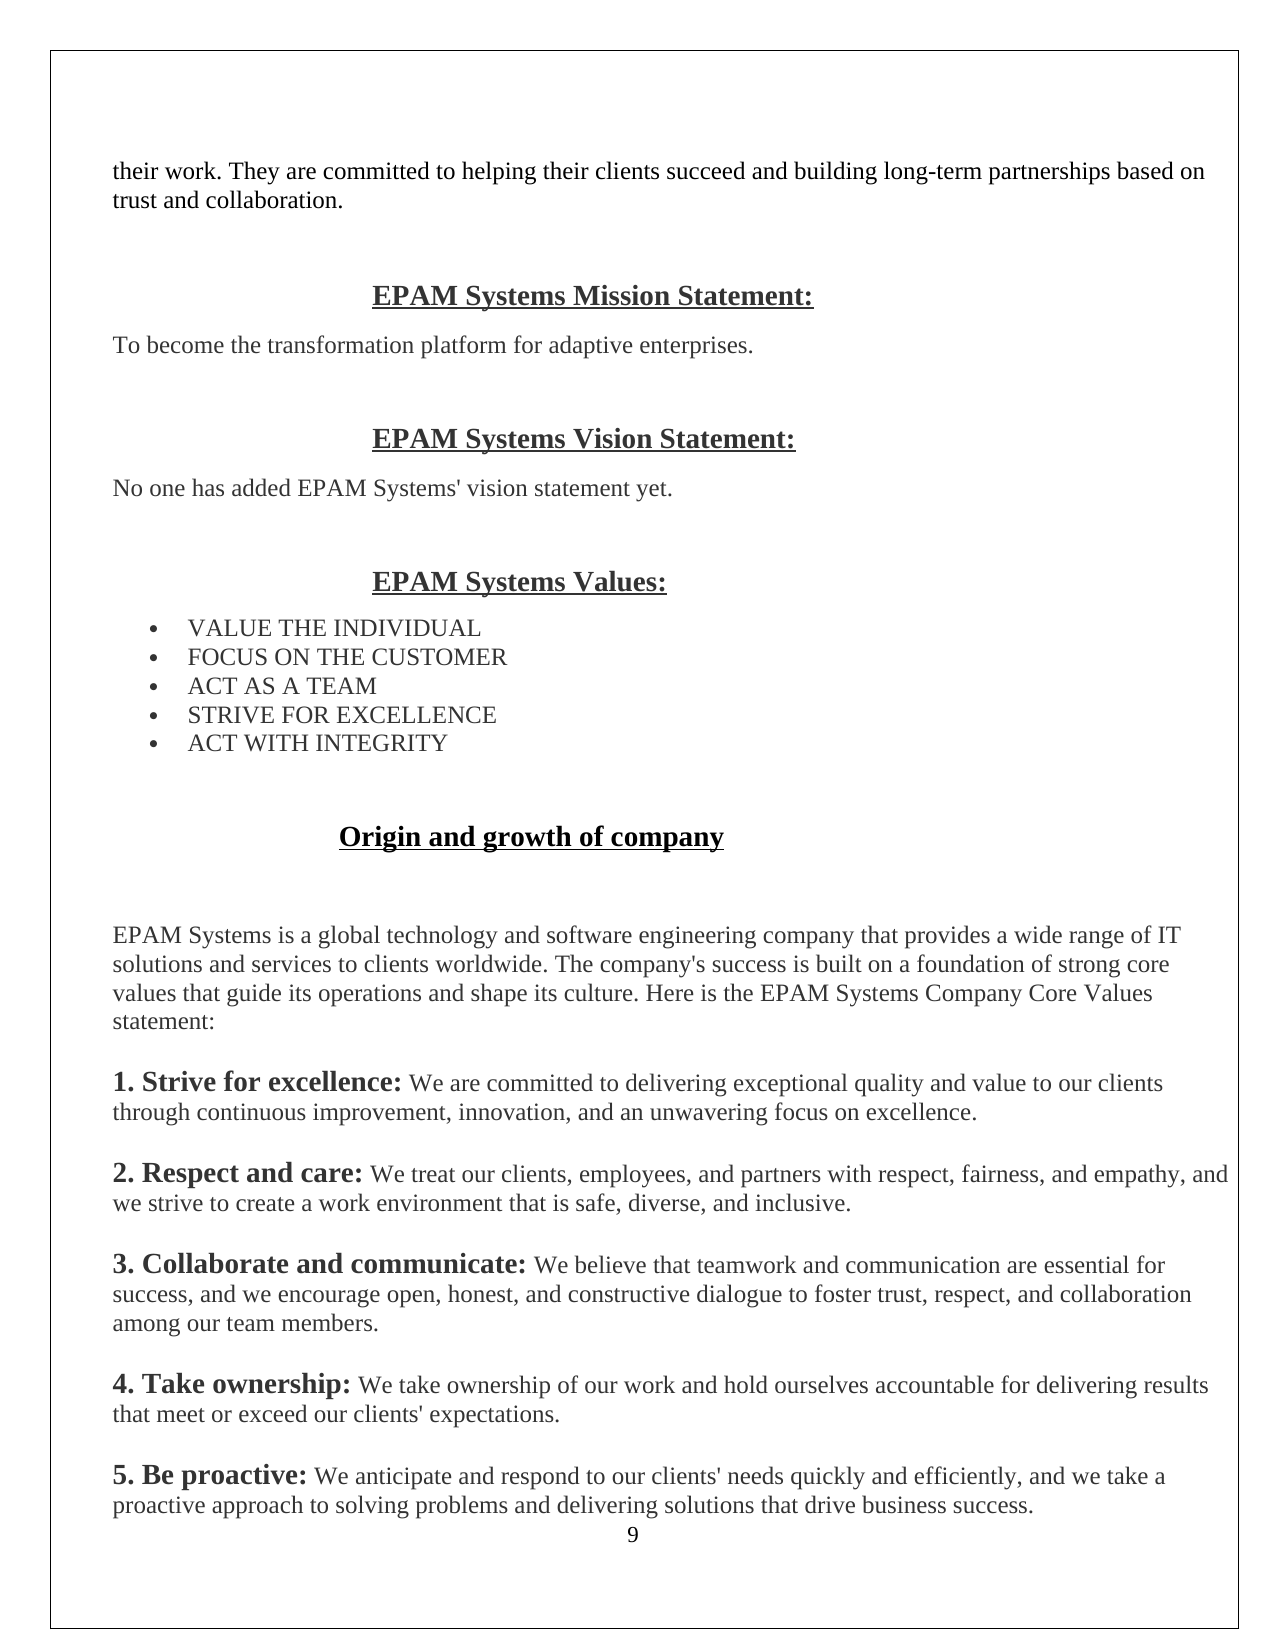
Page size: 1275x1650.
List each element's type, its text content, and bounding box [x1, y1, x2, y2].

subtitle EPAM Systems Values: [372, 564, 1238, 598]
text EPAM Systems is a global technology and software engineering company that provides a wide range of IT solutions and services to clients worldwide. The company's success is built on a foundation of strong core values that guide its operations and shape its culture. Here is the EPAM Systems Company Core Values statement: [112, 920, 1238, 1035]
text No one has added EPAM Systems' vision statement yet. [112, 471, 1238, 502]
text 5. Be proactive: We anticipate and respond to our clients' needs quickly and efficiently, and we take a proactive approach to solving problems and delivering solutions that drive business success. [112, 1457, 1238, 1519]
list VALUE THE INDIVIDUAL [150, 613, 1238, 642]
list ACT AS A TEAM [150, 671, 1238, 700]
text 1. Strive for excellence: We are committed to delivering exceptional quality and value to our clients through continuous improvement, innovation, and an unwavering focus on excellence. [112, 1064, 1238, 1126]
text 2. Respect and care: We treat our clients, employees, and partners with respect, fairness, and empathy, and we strive to create a work environment that is safe, diverse, and inclusive. [112, 1155, 1238, 1217]
subtitle EPAM Systems Vision Statement: [372, 421, 1238, 455]
list ACT WITH INTEGRITY [150, 728, 1238, 757]
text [112, 156, 1238, 214]
list FOCUS ON THE CUSTOMER [150, 642, 1238, 671]
text 4. Take ownership: We take ownership of our work and hold ourselves accountable for delivering results that meet or exceed our clients' expectations. [112, 1366, 1238, 1428]
text Origin and growth of company [112, 819, 1238, 853]
list STRIVE FOR EXCELLENCE [150, 700, 1238, 728]
text To become the transformation platform for adaptive enterprises. [112, 328, 1238, 359]
subtitle EPAM Systems Mission Statement: [372, 278, 1238, 312]
text 3. Collaborate and communicate: We believe that teamwork and communication are essential for success, and we encourage open, honest, and constructive dialogue to foster trust, respect, and collaboration among our team members. [112, 1246, 1238, 1337]
